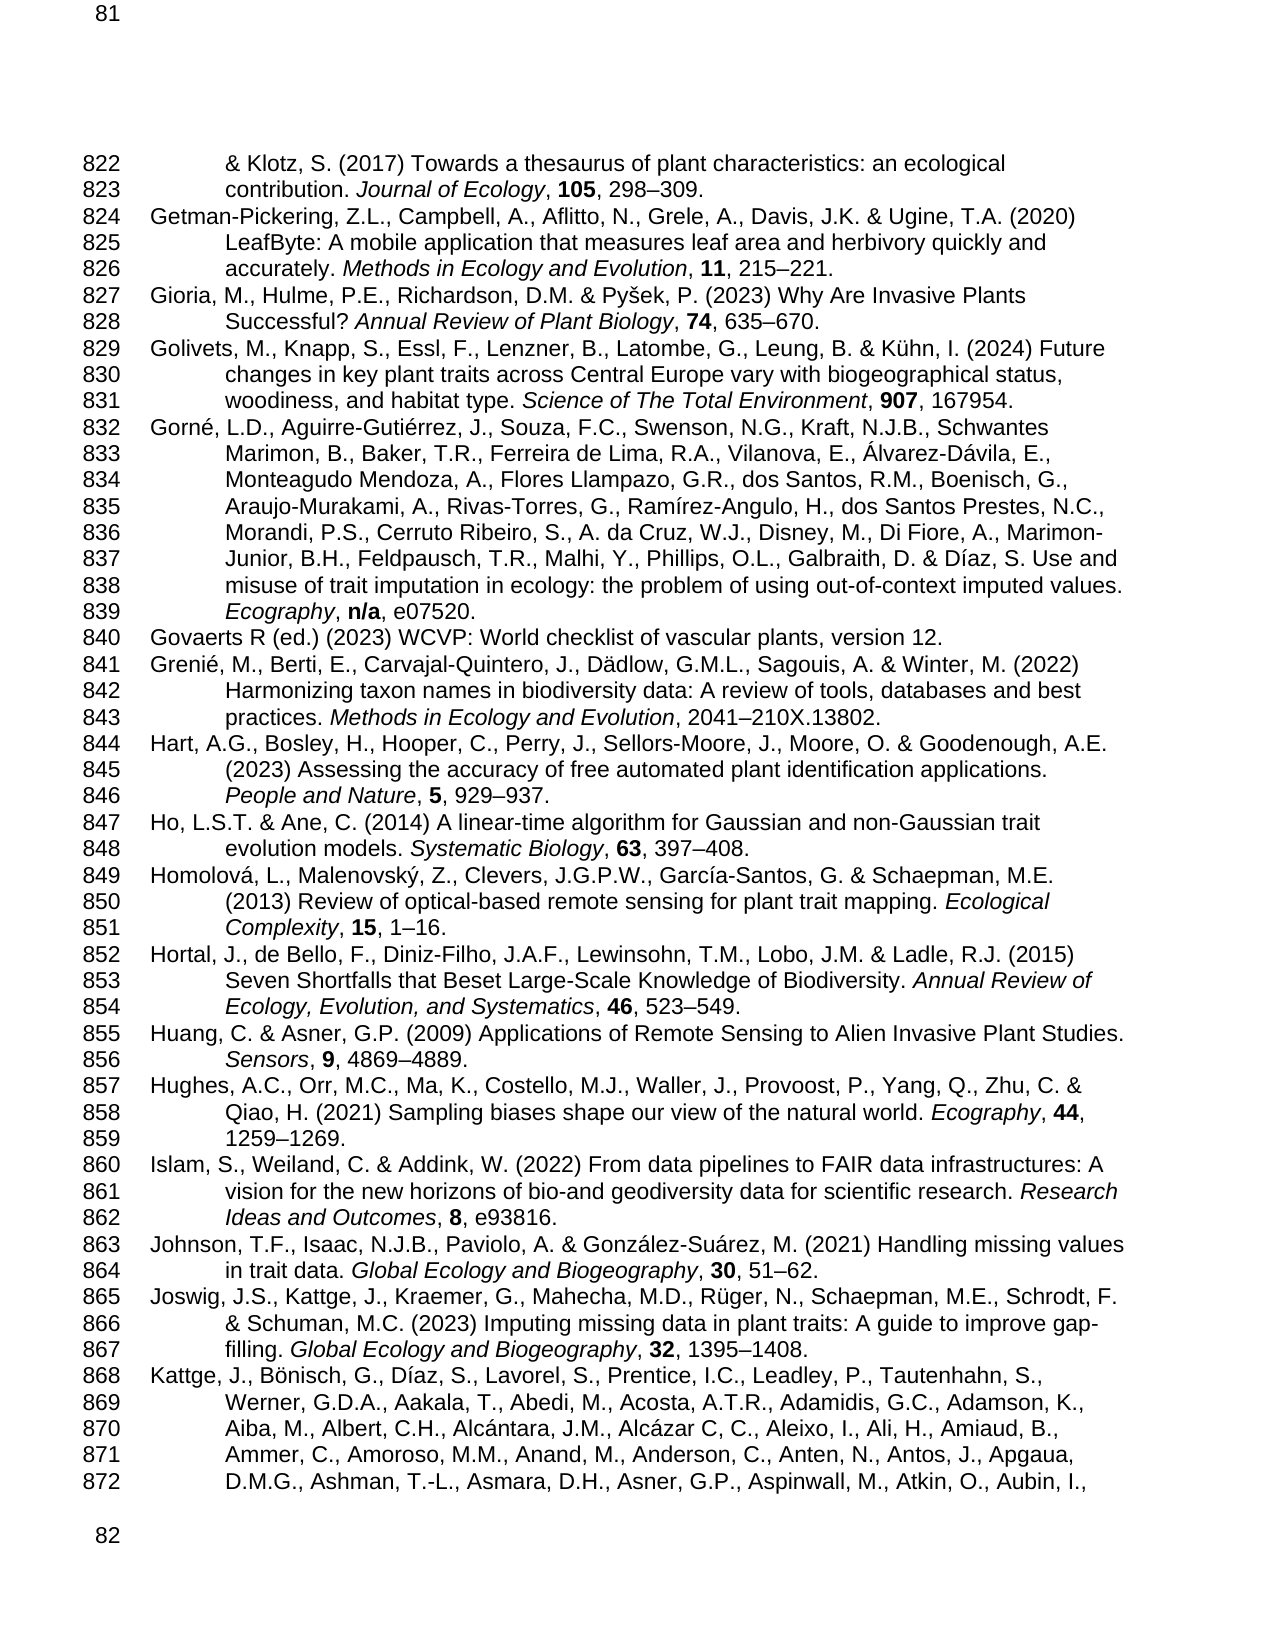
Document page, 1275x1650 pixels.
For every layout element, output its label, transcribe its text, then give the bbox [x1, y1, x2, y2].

text Islam, S., Weiland, C. & Addink, W. (2022) From data pipelines to FAIR data infrastructures: A vision for the new horizons of bio-and geodiversity data for scientific research. Research Ideas and Outcomes, 8, e93816. [150, 1151, 1125, 1231]
text Ho, L.S.T. & Ane, C. (2014) A linear-time algorithm for Gaussian and non-Gaussian trait evolution models. Systematic Biology, 63, 397–408. [150, 809, 1125, 862]
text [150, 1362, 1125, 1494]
text Getman‐Pickering, Z.L., Campbell, A., Aflitto, N., Grele, A., Davis, J.K. & Ugine, T.A. (2020) LeafByte: A mobile application that measures leaf area and herbivory quickly and accurately. Methods in Ecology and Evolution, 11, 215–221. [150, 203, 1125, 282]
text Golivets, M., Knapp, S., Essl, F., Lenzner, B., Latombe, G., Leung, B. & Kühn, I. (2024) Future changes in key plant traits across Central Europe vary with biogeographical status, woodiness, and habitat type. Science of The Total Environment, 907, 167954. [150, 334, 1125, 413]
text Gioria, M., Hulme, P.E., Richardson, D.M. & Pyšek, P. (2023) Why Are Invasive Plants Successful? Annual Review of Plant Biology, 74, 635–670. [150, 282, 1125, 334]
text Hart, A.G., Bosley, H., Hooper, C., Perry, J., Sellors-Moore, J., Moore, O. & Goodenough, A.E. (2023) Assessing the accuracy of free automated plant identification applications. People and Nature, 5, 929–937. [150, 730, 1125, 809]
text Hughes, A.C., Orr, M.C., Ma, K., Costello, M.J., Waller, J., Provoost, P., Yang, Q., Zhu, C. & Qiao, H. (2021) Sampling biases shape our view of the natural world. Ecography, 44, 1259–1269. [150, 1072, 1125, 1151]
text Johnson, T.F., Isaac, N.J.B., Paviolo, A. & González‐Suárez, M. (2021) Handling missing values in trait data. Global Ecology and Biogeography, 30, 51–62. [150, 1231, 1125, 1283]
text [150, 150, 1125, 203]
text Huang, C. & Asner, G.P. (2009) Applications of Remote Sensing to Alien Invasive Plant Studies. Sensors, 9, 4869–4889. [150, 1020, 1125, 1072]
text Hortal, J., de Bello, F., Diniz-Filho, J.A.F., Lewinsohn, T.M., Lobo, J.M. & Ladle, R.J. (2015) Seven Shortfalls that Beset Large-Scale Knowledge of Biodiversity. Annual Review of Ecology, Evolution, and Systematics, 46, 523–549. [150, 941, 1125, 1020]
text Joswig, J.S., Kattge, J., Kraemer, G., Mahecha, M.D., Rüger, N., Schaepman, M.E., Schrodt, F. & Schuman, M.C. (2023) Imputing missing data in plant traits: A guide to improve gap-filling. Global Ecology and Biogeography, 32, 1395–1408. [150, 1283, 1125, 1362]
text Govaerts R (ed.) (2023) WCVP: World checklist of vascular plants, version 12. [150, 624, 1125, 651]
text Homolová, L., Malenovský, Z., Clevers, J.G.P.W., García-Santos, G. & Schaepman, M.E. (2013) Review of optical-based remote sensing for plant trait mapping. Ecological Complexity, 15, 1–16. [150, 862, 1125, 941]
text Gorné, L.D., Aguirre-Gutiérrez, J., Souza, F.C., Swenson, N.G., Kraft, N.J.B., Schwantes Marimon, B., Baker, T.R., Ferreira de Lima, R.A., Vilanova, E., Álvarez-Dávila, E., Monteagudo Mendoza, A., Flores Llampazo, G.R., dos Santos, R.M., Boenisch, G., Araujo-Murakami, A., Rivas-Torres, G., Ramírez-Angulo, H., dos Santos Prestes, N.C., Morandi, P.S., Cerruto Ribeiro, S., A. da Cruz, W.J., Disney, M., Di Fiore, A., Marimon-Junior, B.H., Feldpausch, T.R., Malhi, Y., Phillips, O.L., Galbraith, D. & Díaz, S. Use and misuse of trait imputation in ecology: the problem of using out-of-context imputed values. Ecography, n/a, e07520. [150, 413, 1125, 624]
text Grenié, M., Berti, E., Carvajal‐Quintero, J., Dädlow, G.M.L., Sagouis, A. & Winter, M. (2022) Harmonizing taxon names in biodiversity data: A review of tools, databases and best practices. Methods in Ecology and Evolution, 2041–210X.13802. [150, 651, 1125, 730]
